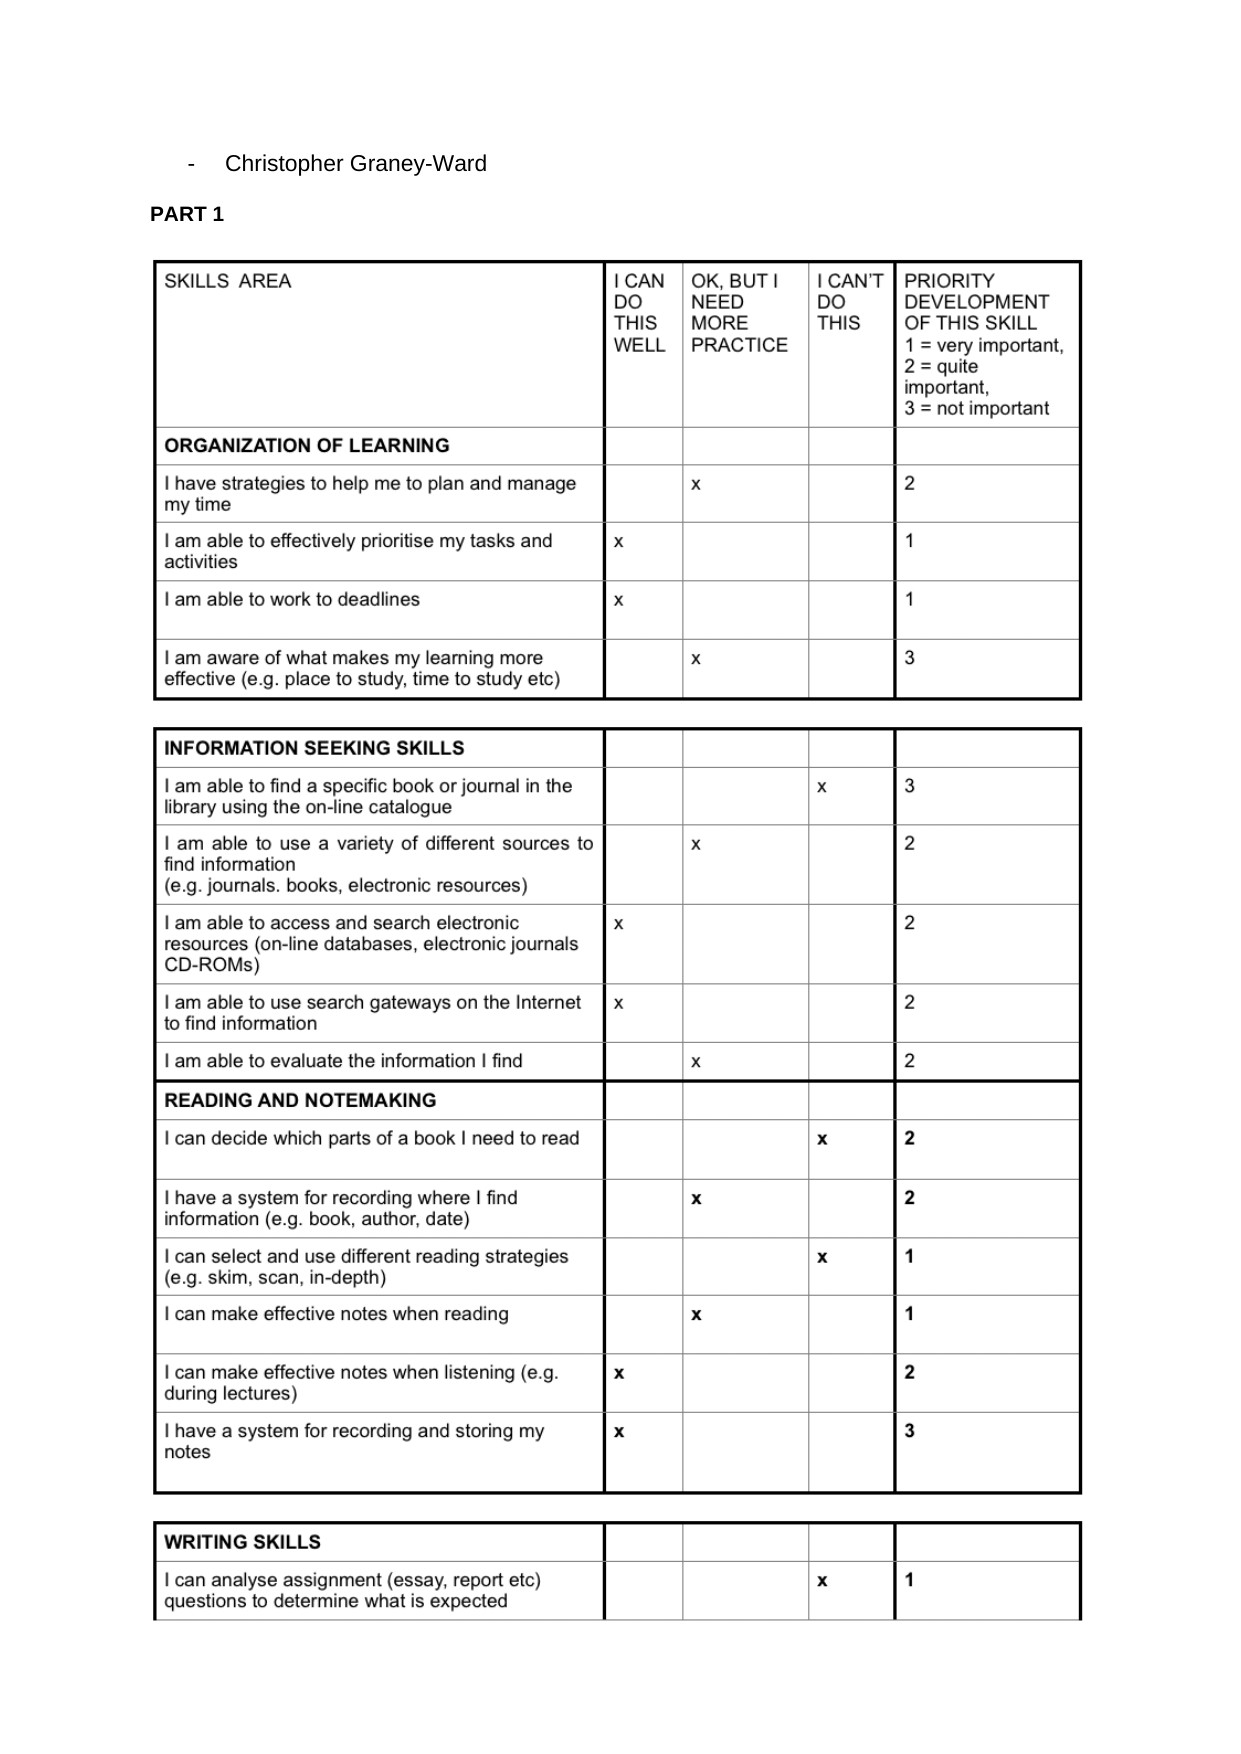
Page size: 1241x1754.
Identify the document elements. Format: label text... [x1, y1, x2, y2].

picture [140, 249, 1101, 1636]
text PART 1 [150, 201, 1090, 225]
list Christopher Graney-Ward [187, 150, 1090, 176]
